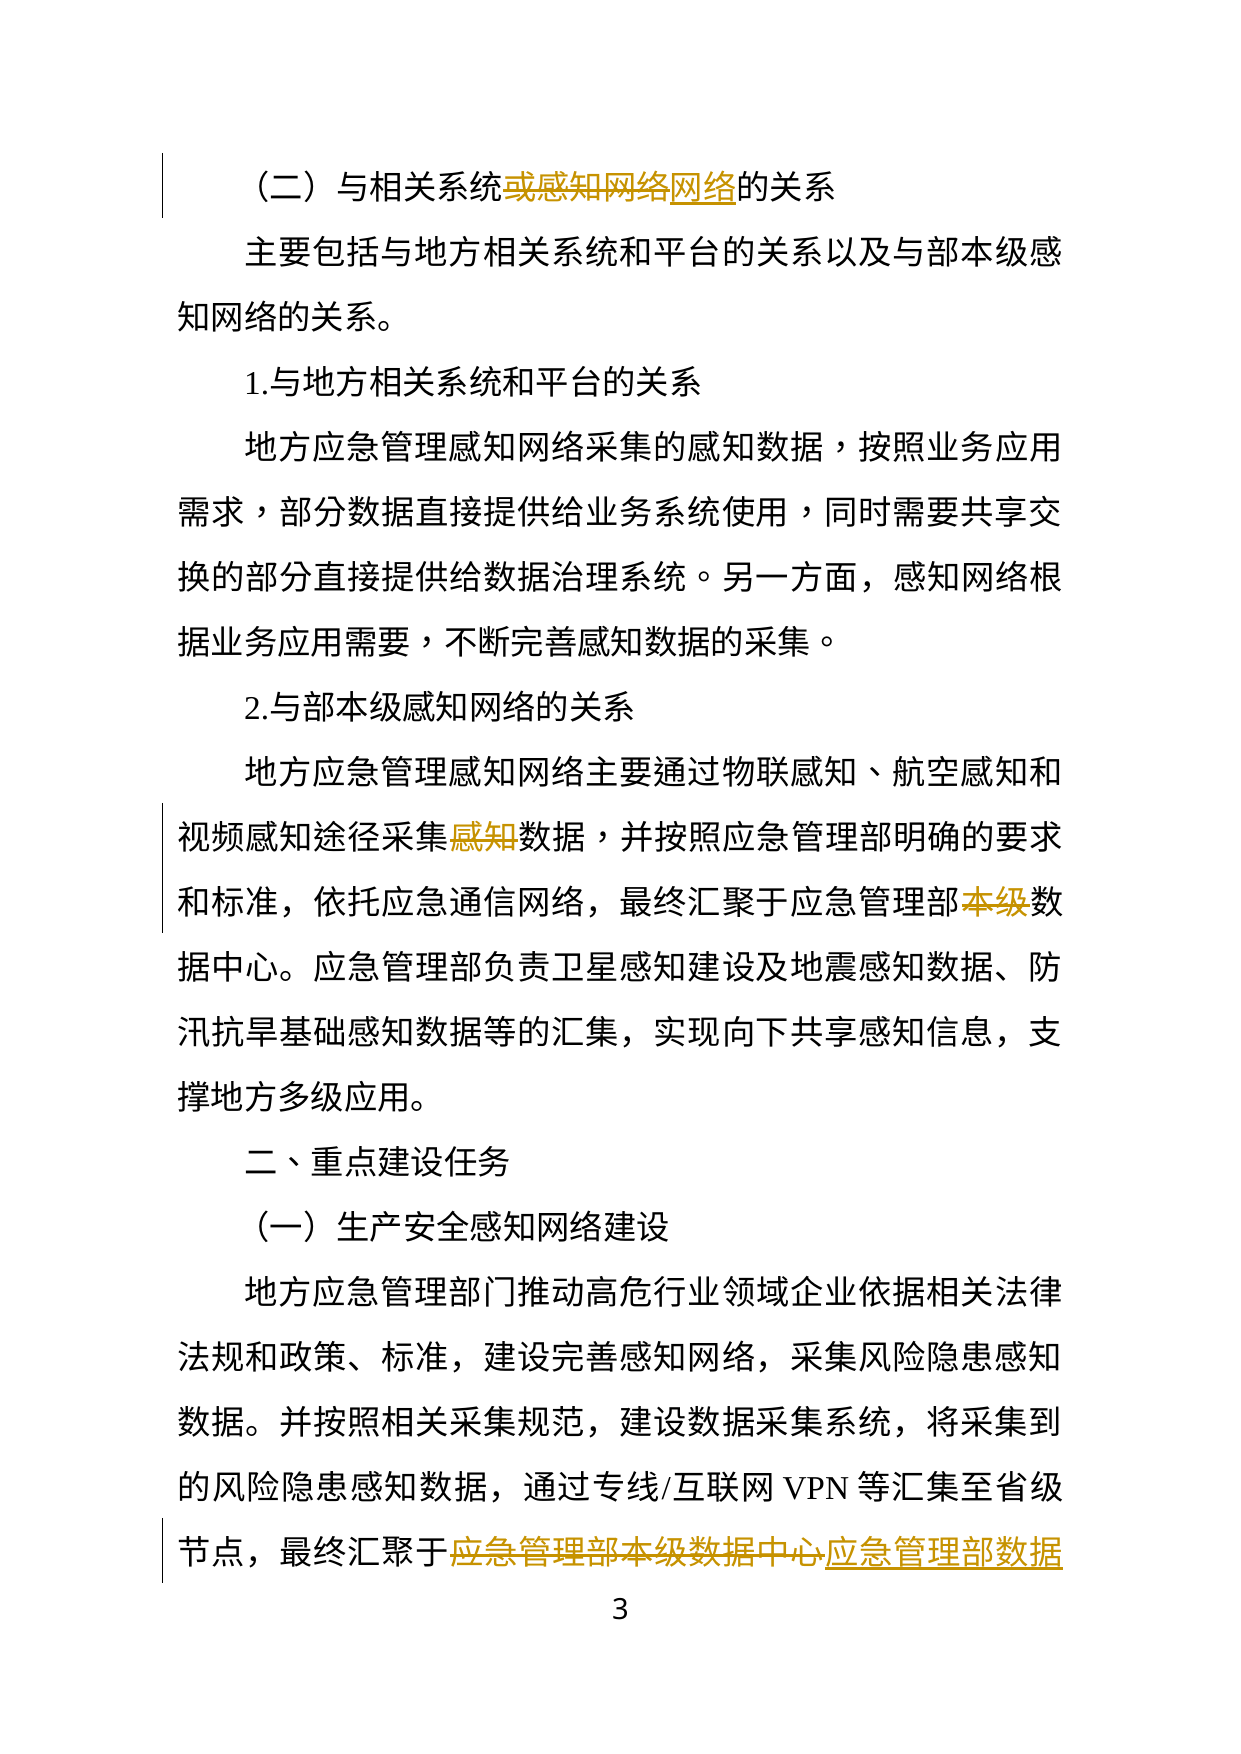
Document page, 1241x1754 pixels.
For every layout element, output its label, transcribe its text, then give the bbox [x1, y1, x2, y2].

text （二）与相关系统的关系 [236, 153, 1063, 218]
text （一）生产安全感知网络建设 [236, 1193, 1063, 1258]
text 主要包括与地方相关系统和平台的关系以及与部本级感知网络的关系。 [177, 218, 1063, 348]
text 地方应急管理感知网络采集的感知数据，按照业务应用需求，部分数据直接提供给业务系统使用，同时需要共享交换的部分直接提供给数据治理系统。另一方面，感知网络根据业务应用需要，不断完善感知数据的采集。 [177, 413, 1063, 673]
text 1.与地方相关系统和平台的关系 [177, 348, 1063, 413]
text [177, 1258, 1063, 1583]
text 地方应急管理感知网络主要通过物联感知、航空感知和视频感知途径采集数据，并按照应急管理部明确的要求和标准，依托应急通信网络，最终汇聚于应急管理部数据中心。应急管理部负责卫星感知建设及地震感知数据、防汛抗旱基础感知数据等的汇集，实现向下共享感知信息，支撑地方多级应用。 [177, 738, 1063, 1128]
subtitle 二、重点建设任务 [244, 1128, 1063, 1193]
text 2.与部本级感知网络的关系 [177, 673, 1063, 738]
